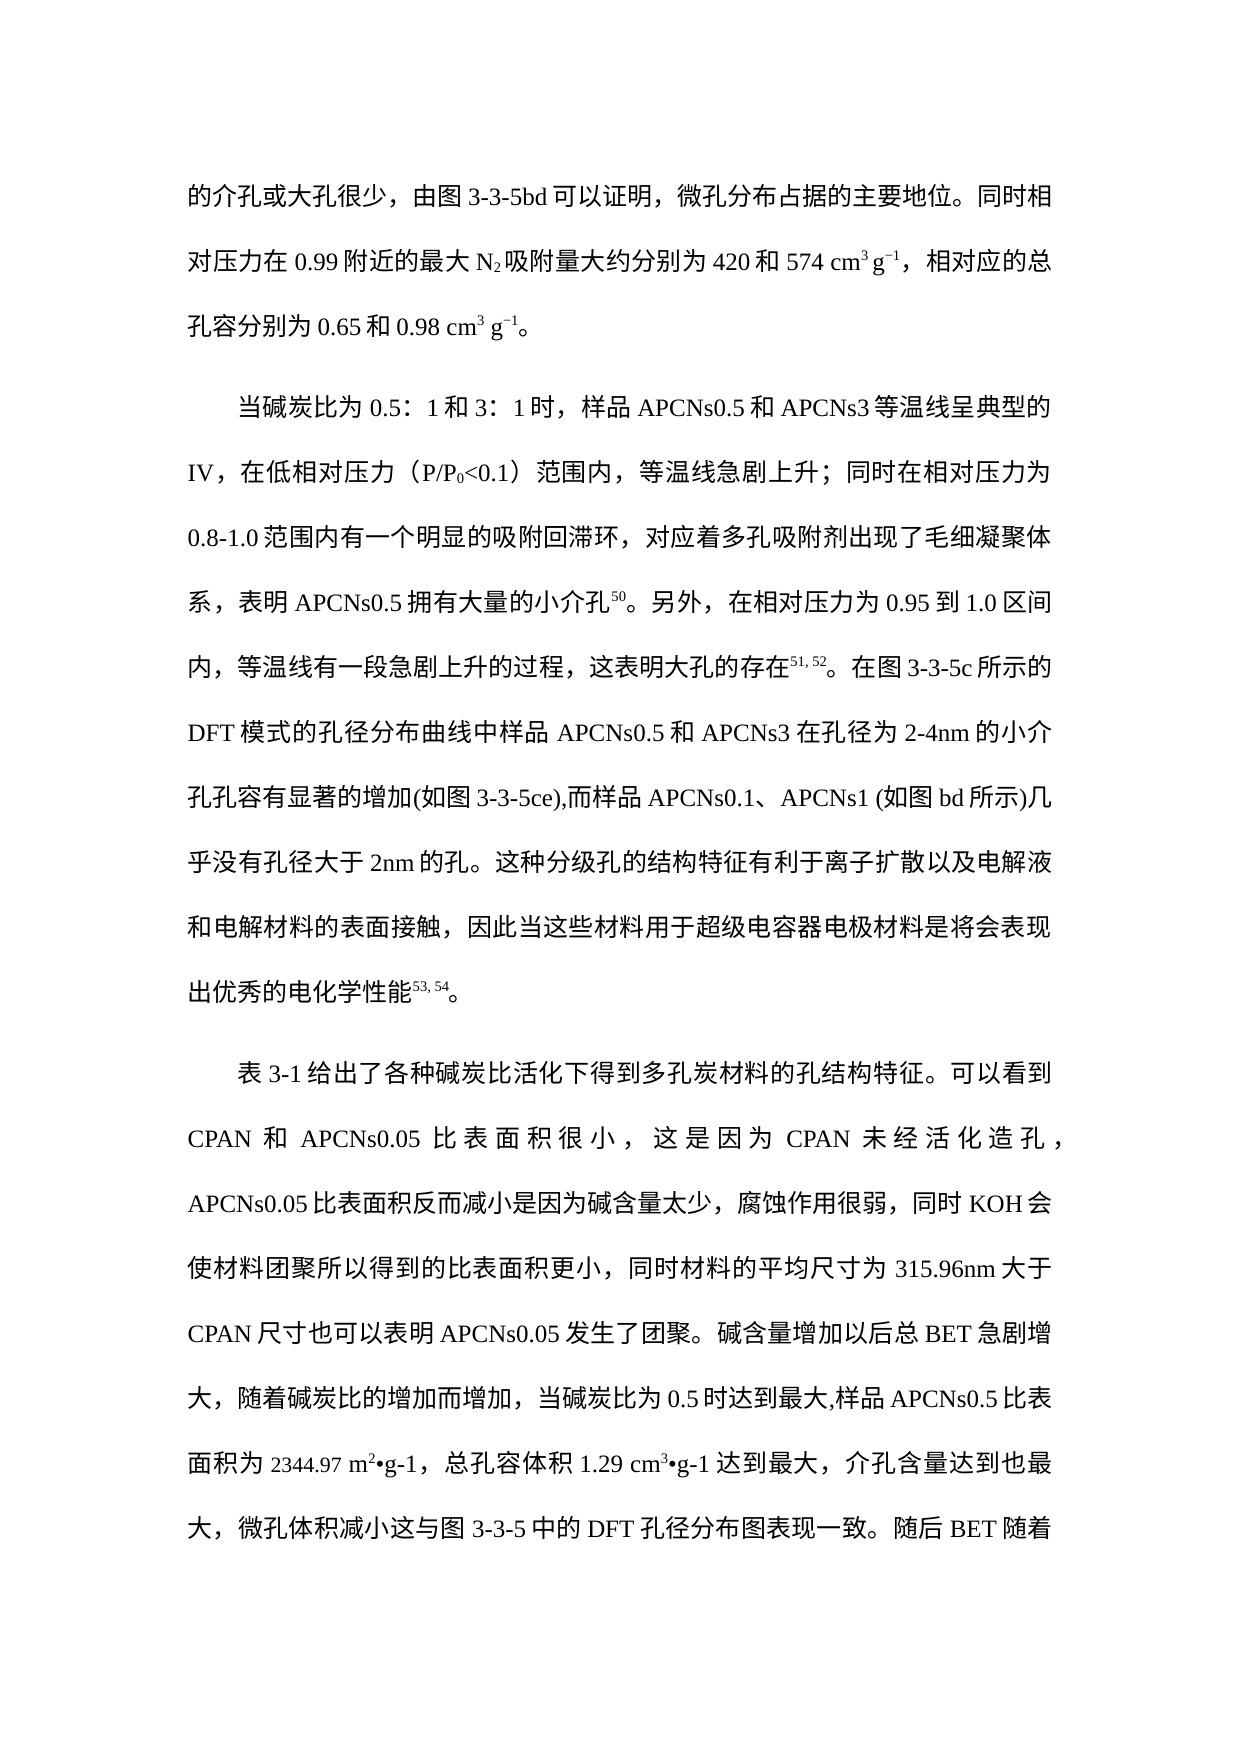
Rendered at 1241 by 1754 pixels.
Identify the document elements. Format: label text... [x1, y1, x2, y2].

text 当碱炭比为0.5：1和3：1时，样品APCNs0.5和APCNs3等温线呈典型的IV，在低相对压力（P/P0<0.1）范围内，等温线急剧上升；同时在相对压力为0.8-1.0范围内有一个明显的吸附回滞环，对应着多孔吸附剂出现了毛细凝聚体系，表明APCNs0.5拥有大量的小介孔50。另外，在相对压力为0.95到1.0区间内，等温线有一段急剧上升的过程，这表明大孔的存在51, 52。在图3-3-5c所示的DFT模式的孔径分布曲线中样品APCNs0.5和APCNs3在孔径为2-4nm的小介孔孔容有显著的增加(如图3-3-5ce),而样品APCNs0.1、APCNs1 (如图bd所示)几乎没有孔径大于2nm的孔。这种分级孔的结构特征有利于离子扩散以及电解液和电解材料的表面接触，因此当这些材料用于超级电容器电极材料是将会表现出优秀的电化学性能53, 54。 [187, 373, 1053, 1023]
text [187, 162, 1053, 357]
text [187, 1039, 1053, 1559]
